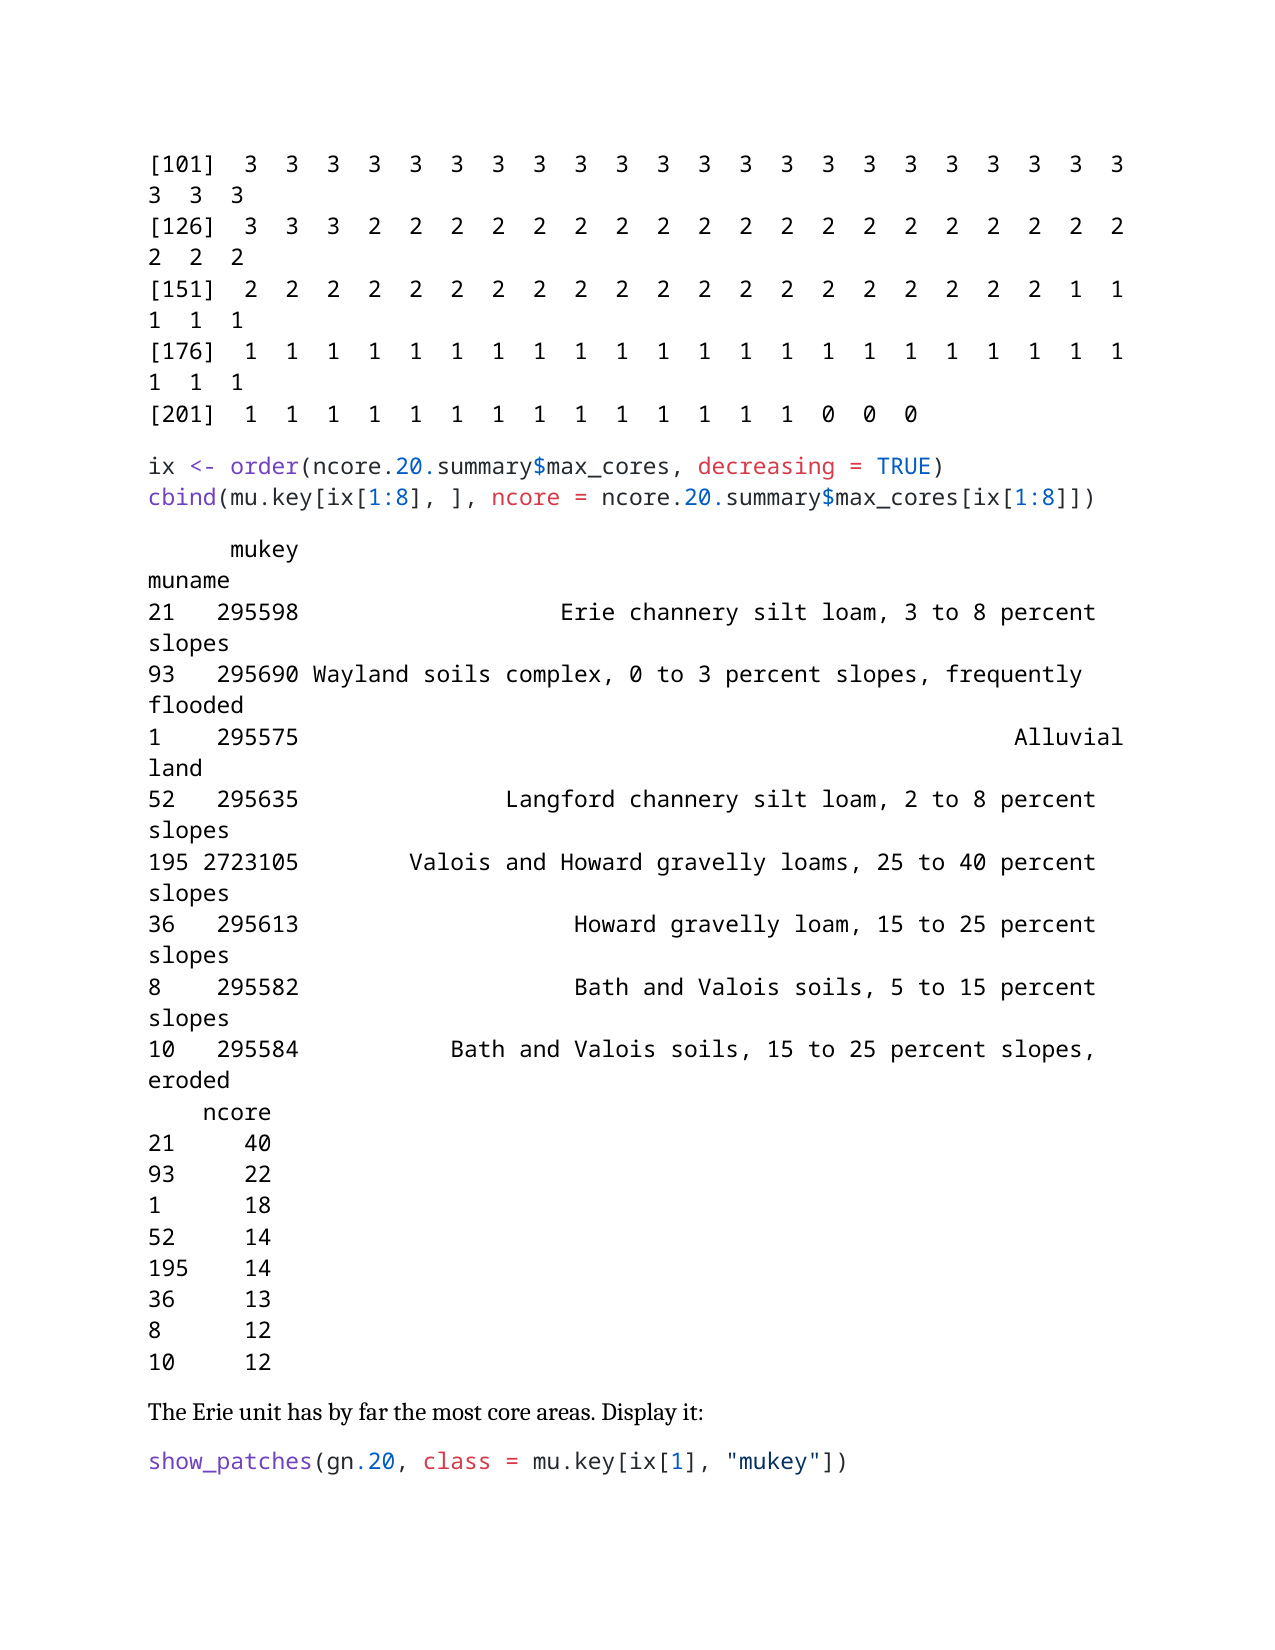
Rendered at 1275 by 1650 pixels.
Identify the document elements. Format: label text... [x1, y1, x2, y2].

text show_patches(gn.20, class = mu.key[ix[1], "mukey"]) [148, 1445, 1127, 1476]
text mukey muname 21 295598 Erie channery silt loam, 3 to 8 percent slopes 93 295690 Wayland soils complex, 0 to 3 percent slopes, frequently flooded 1 295575 Alluvial land 52 295635 Langford channery silt loam, 2 to 8 percent slopes 195 2723105 Valois and Howard gravelly loams, 25 to 40 percent slopes 36 295613 Howard gravelly loam, 15 to 25 percent slopes 8 295582 Bath and Valois soils, 5 to 15 percent slopes 10 295584 Bath and Valois soils, 15 to 25 percent slopes, eroded ncore 21 40 93 22 1 18 52 14 195 14 36 13 8 12 10 12 [148, 533, 1127, 1377]
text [148, 148, 1127, 429]
text ix <- order(ncore.20.summary$max_cores, decreasing = TRUE) cbind(mu.key[ix[1:8], ], ncore = ncore.20.summary$max_cores[ix[1:8]]) [148, 450, 1127, 512]
text The Erie unit has by far the most core areas. Display it: [148, 1398, 1127, 1426]
